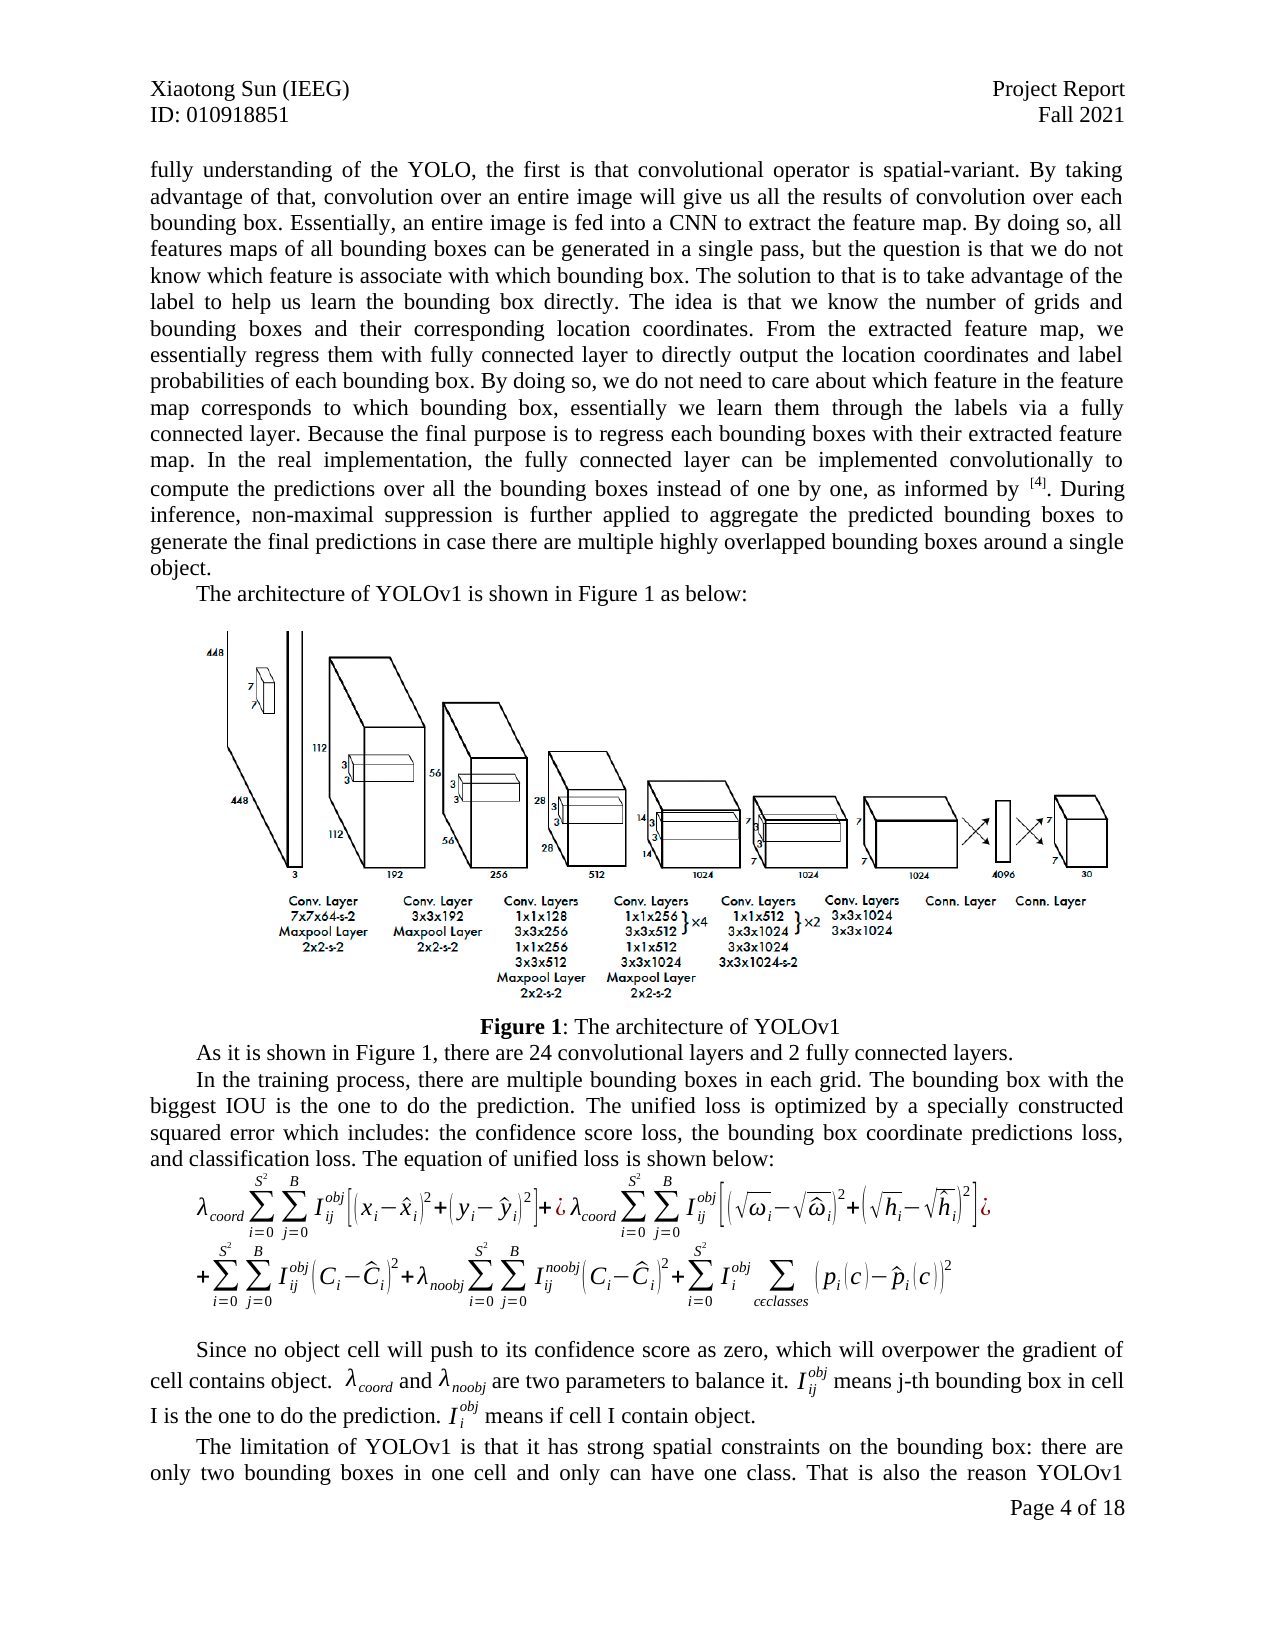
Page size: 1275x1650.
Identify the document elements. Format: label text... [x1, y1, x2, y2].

text Figure 1: The architecture of YOLOv1 [150, 1013, 1125, 1039]
text As it is shown in Figure 1, there are 24 convolutional layers and 2 fully connected layers. [150, 1039, 1125, 1066]
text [150, 1433, 1125, 1485]
text In the training process, there are multiple bounding boxes in each grid. The bounding box with the biggest IOU is the one to do the prediction. The unified loss is optimized by a specially constructed squared error which includes: the confidence score loss, the bounding box coordinate predictions loss, and classification loss. The equation of unified loss is shown below: [150, 1066, 1125, 1171]
text The architecture of YOLOv1 is shown in Figure 1 as below: [150, 581, 1125, 607]
text Since no object cell will push to its confidence score as zero, which will overpower the gradient of cell contains object. and are two parameters to balance it. means j-th bounding box in cell I is the one to do the prediction. means if cell I contain object. [150, 1337, 1125, 1433]
picture [195, 606, 1133, 1014]
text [150, 156, 1125, 581]
